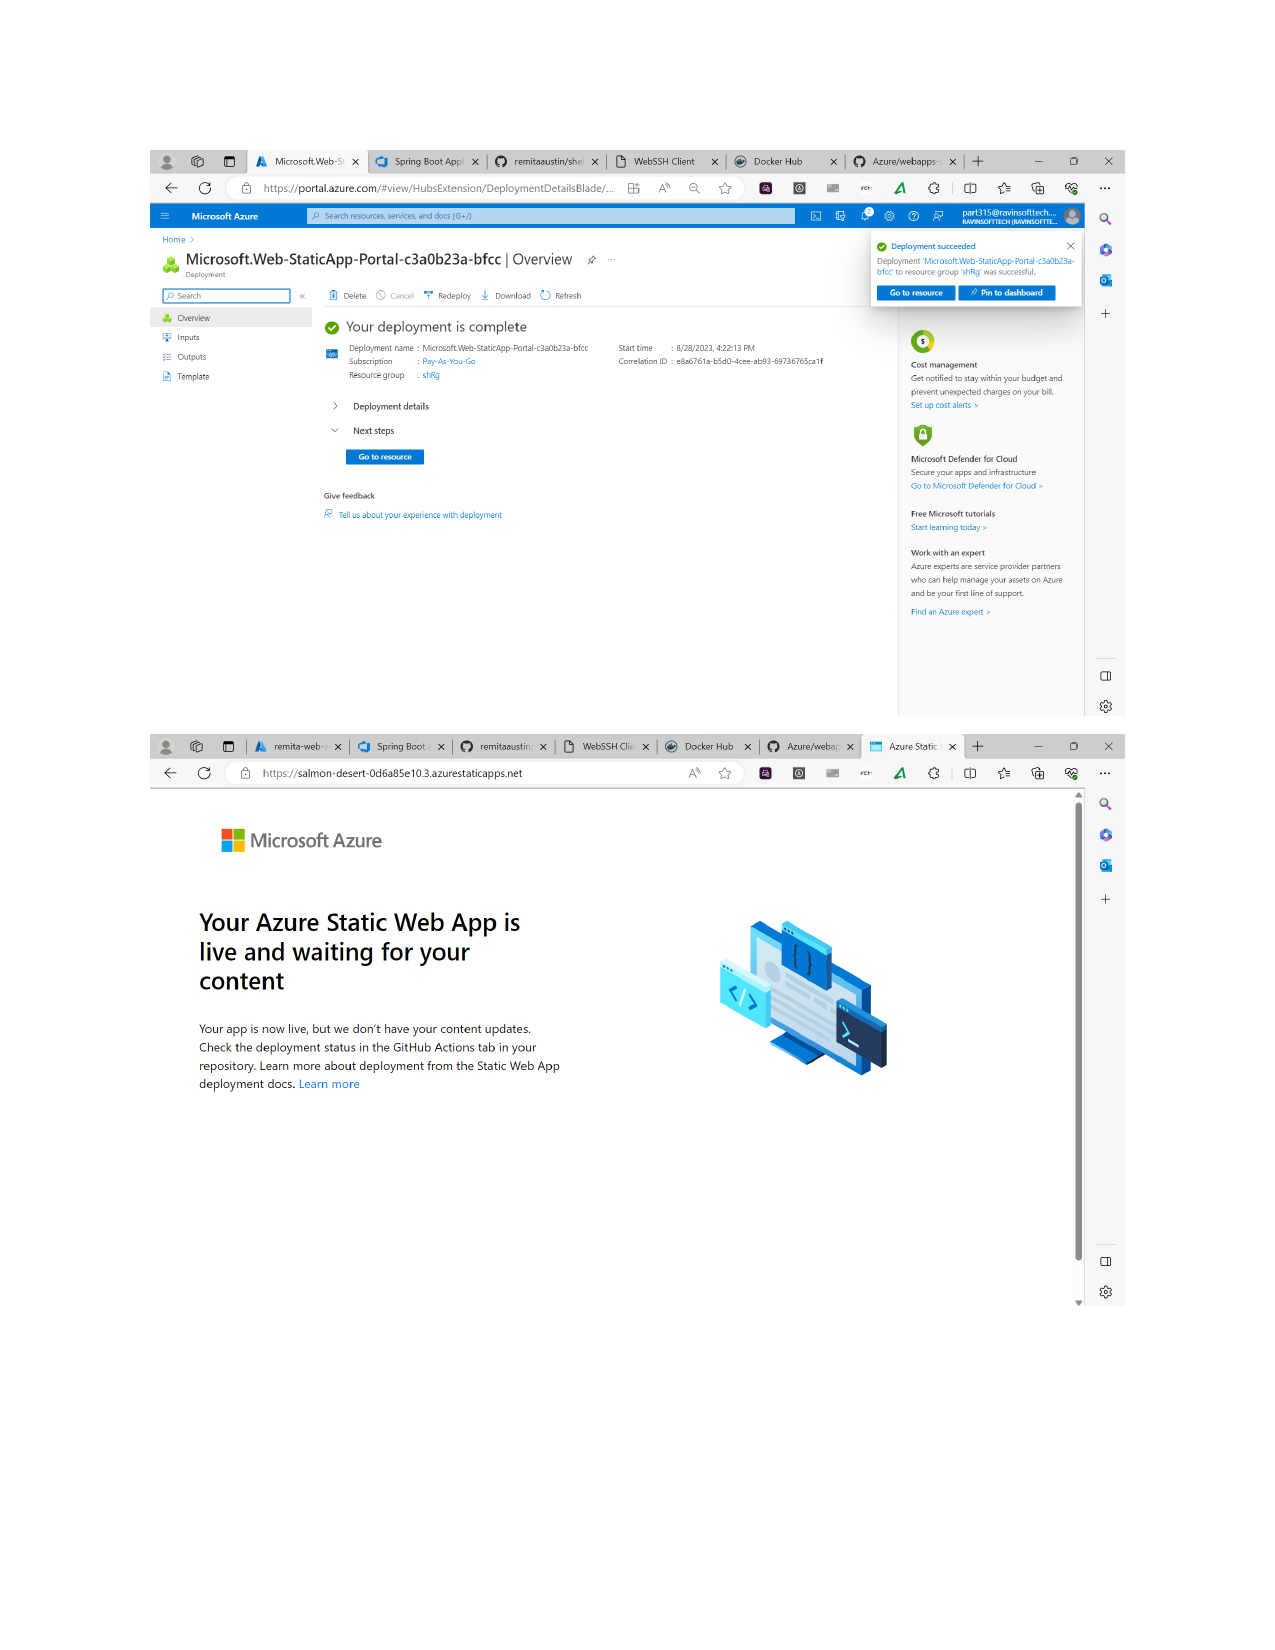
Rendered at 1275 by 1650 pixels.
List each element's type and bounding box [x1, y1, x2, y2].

picture [150, 150, 1125, 716]
picture [150, 734, 1125, 1306]
